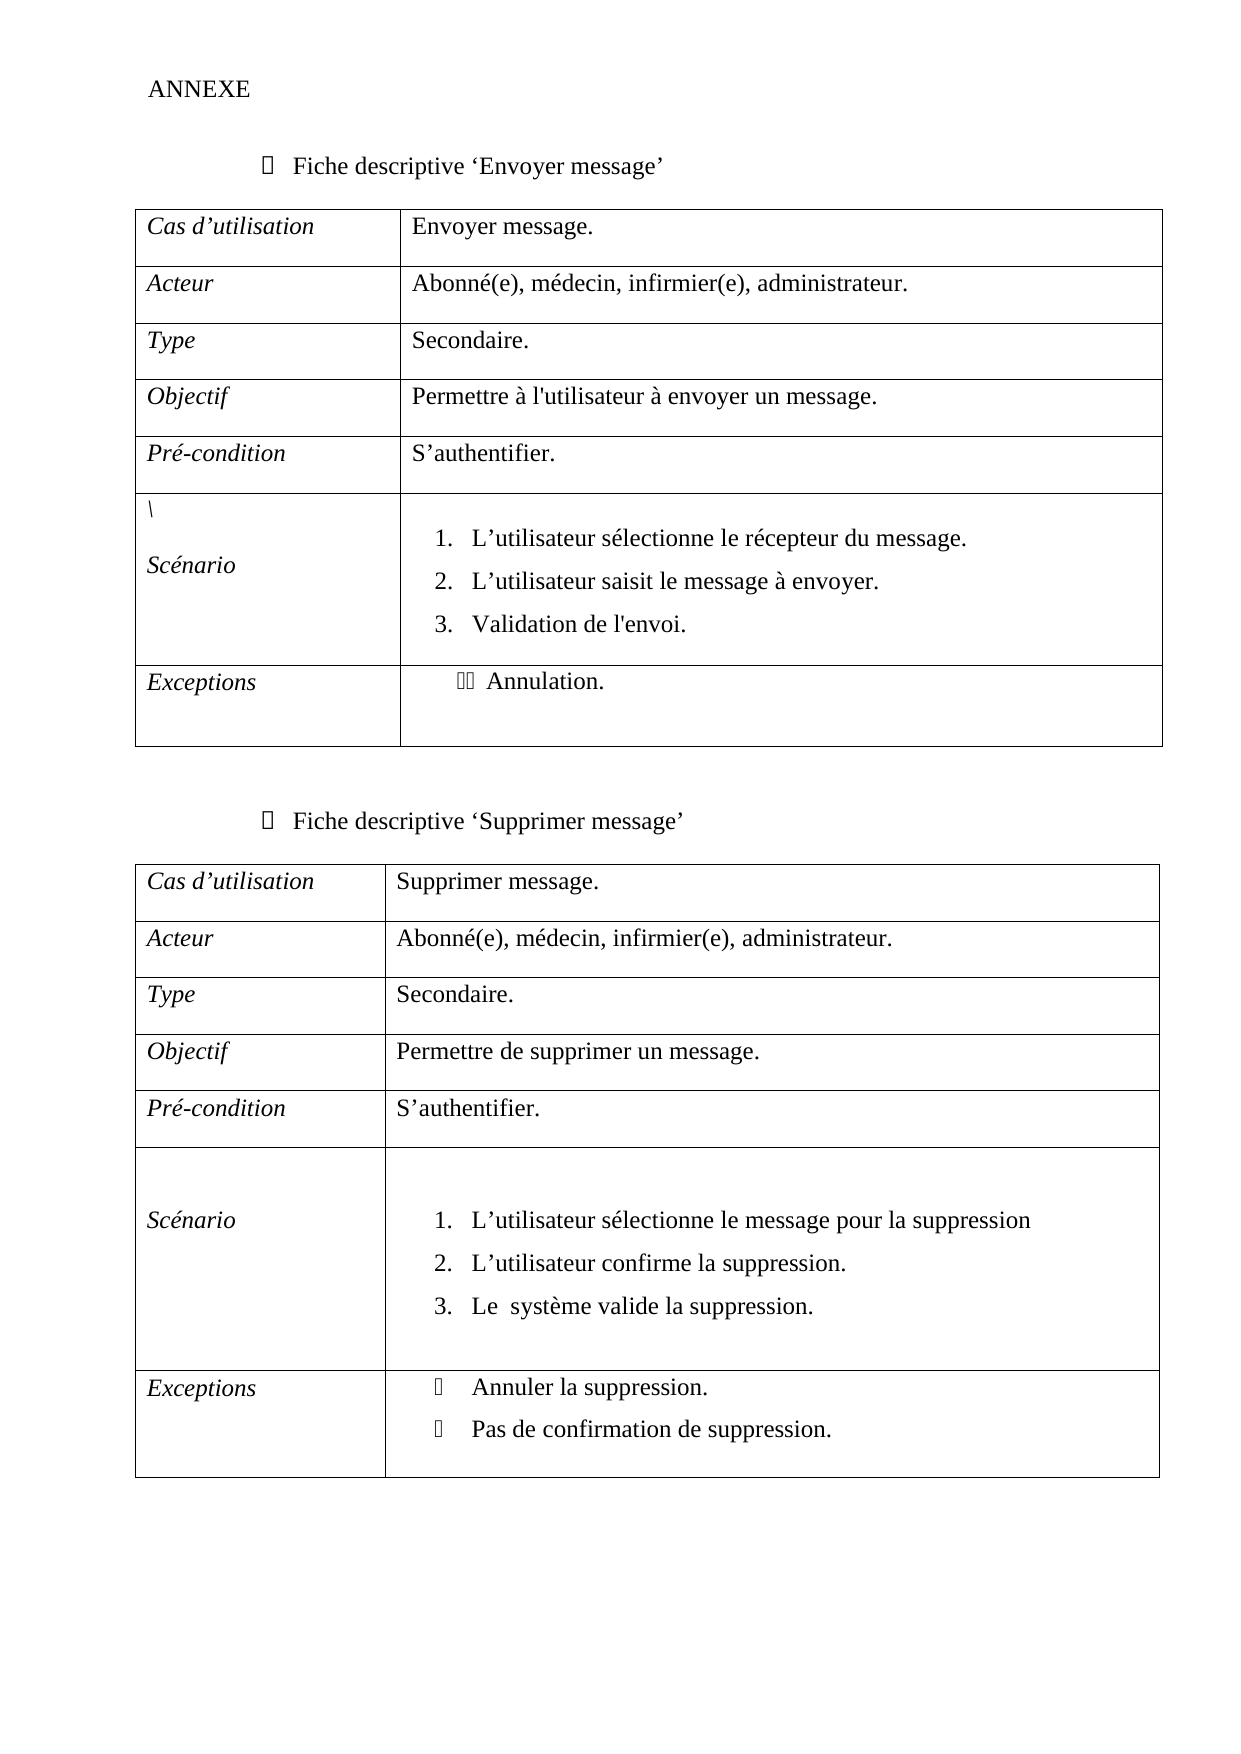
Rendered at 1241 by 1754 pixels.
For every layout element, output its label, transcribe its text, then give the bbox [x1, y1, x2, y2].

table_cell Annulation. [401, 666, 1162, 746]
table_cell Abonné(e), médecin, infirmier(e), administrateur. [401, 267, 1162, 323]
table_cell Acteur [136, 922, 385, 977]
table_header Envoyer message. [401, 210, 1162, 266]
text Fiche descriptive ‘Supprimer message’ [260, 802, 1166, 836]
table_cell Exceptions [136, 666, 400, 746]
table_cell Secondaire. [401, 324, 1162, 379]
table_cell Abonné(e), médecin, infirmier(e), administrateur. [386, 922, 1159, 977]
table_cell  Annuler la suppression.  Pas de confirmation de suppression. [386, 1371, 1159, 1477]
table_cell 1. L’utilisateur sélectionne le message pour la suppression 2. L’utilisateur confirme la suppression. 3. Le système valide la suppression. [386, 1148, 1159, 1370]
table_cell Objectif [136, 380, 400, 436]
table_header Supprimer message. [386, 865, 1159, 921]
table_header Cas d’utilisation [136, 210, 400, 266]
table_cell Secondaire. [386, 978, 1159, 1034]
table_cell S’authentifier. [401, 437, 1162, 492]
table_cell Pré-condition [136, 437, 400, 492]
table_cell Permettre de supprimer un message. [386, 1035, 1159, 1090]
table_cell Permettre à l'utilisateur à envoyer un message. [401, 380, 1162, 436]
text Fiche descriptive ‘Envoyer message’ [260, 148, 1166, 182]
table_cell Exceptions [136, 1371, 385, 1477]
table_cell 1. L’utilisateur sélectionne le récepteur du message. 2. L’utilisateur saisit le message à envoyer. 3. Validation de l'envoi. [401, 494, 1162, 665]
table_cell Pré-condition [136, 1091, 385, 1147]
table_cell Type [136, 324, 400, 379]
table_cell Scénario [136, 1148, 385, 1370]
table_cell Acteur [136, 267, 400, 323]
table_header Cas d’utilisation [136, 865, 385, 921]
table_cell S’authentifier. [386, 1091, 1159, 1147]
table_cell \ Scénario [136, 494, 400, 665]
table_cell Objectif [136, 1035, 385, 1090]
text ANNEXE [148, 74, 1166, 103]
table_cell Type [136, 978, 385, 1034]
